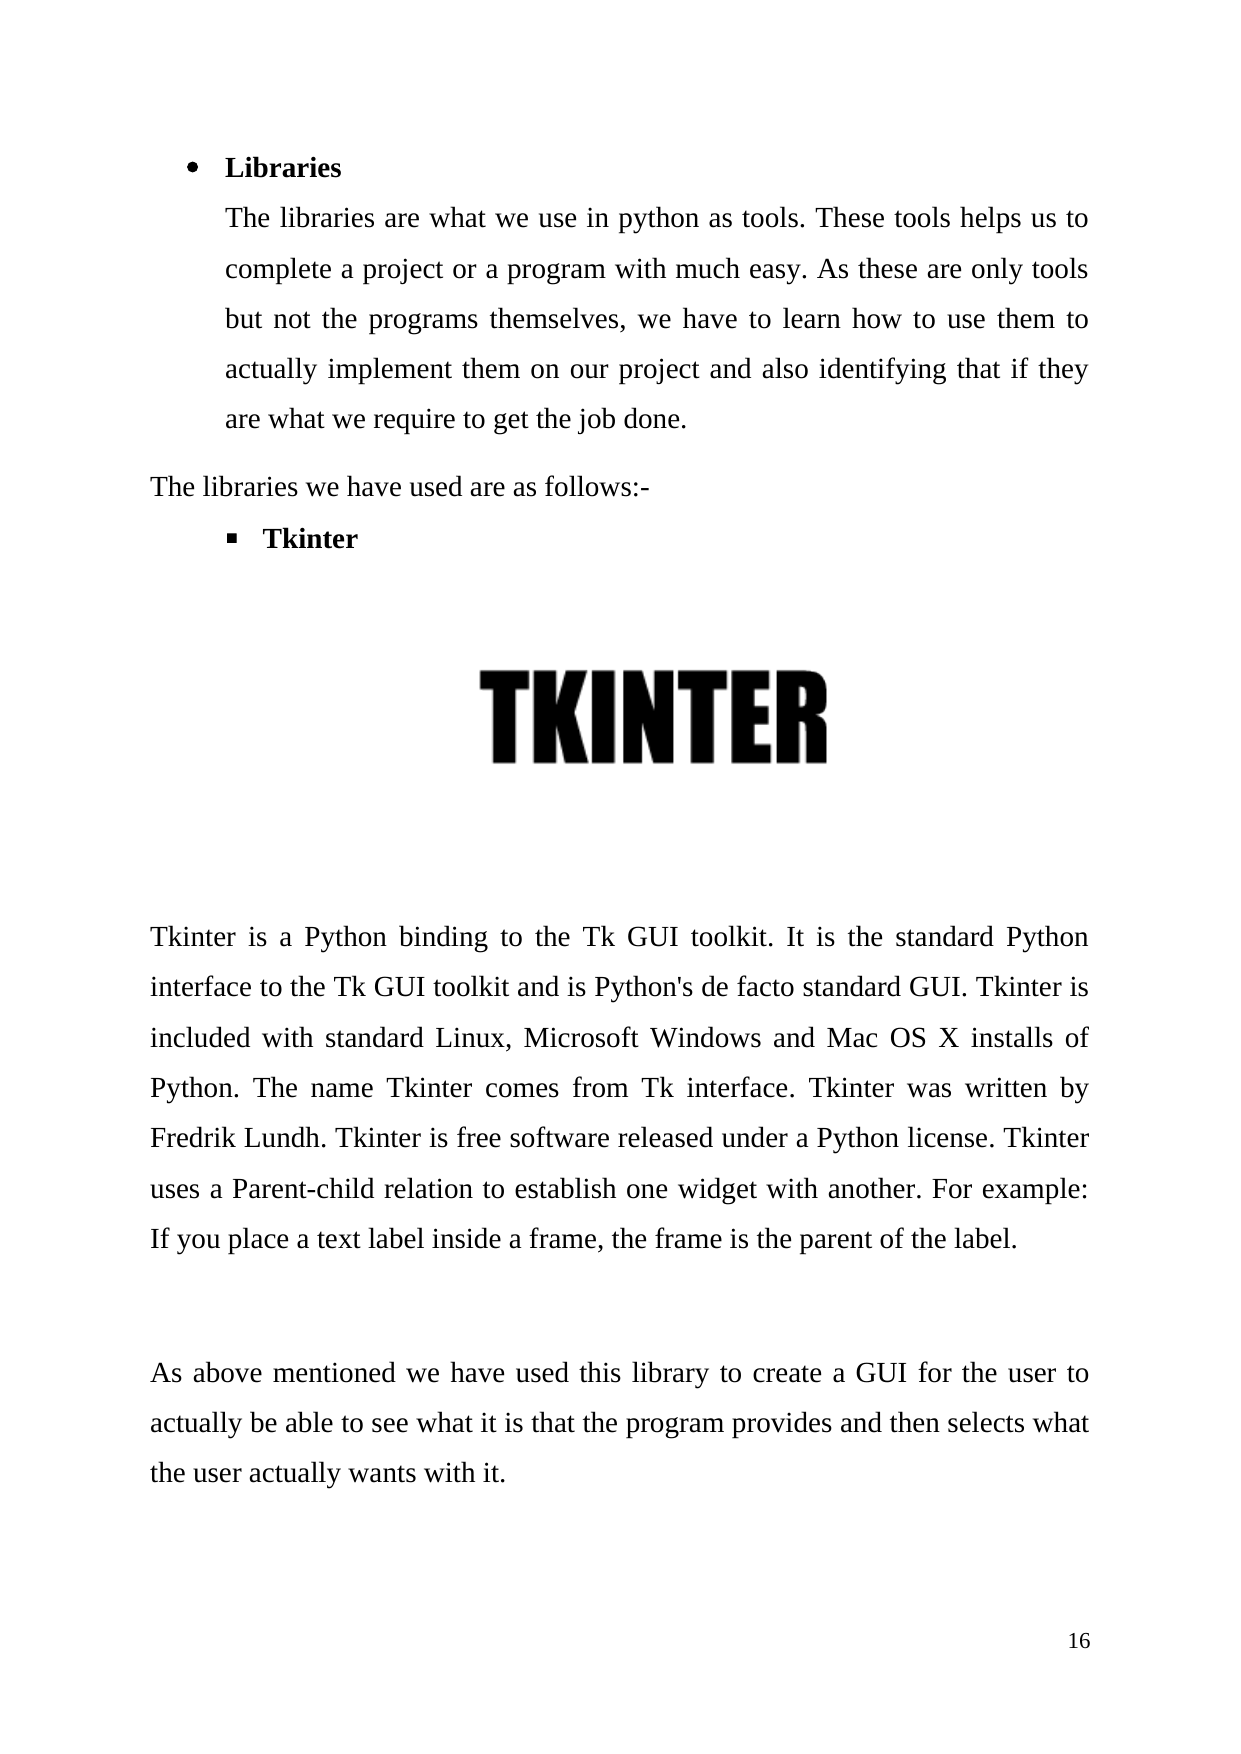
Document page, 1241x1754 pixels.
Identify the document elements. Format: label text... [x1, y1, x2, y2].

list Tkinter [225, 521, 1090, 555]
picture [306, 571, 1123, 890]
list The libraries are what we use in python as tools. These tools helps us to complete a project or a program with much easy. As these are only tools but not the programs themselves, we have to learn how to use them to actually implement them on our project and also identifying that if they are what we require to get the job done. [225, 200, 1090, 435]
text Tkinter is a Python binding to the Tk GUI toolkit. It is the standard Python interface to the Tk GUI toolkit and is Python's de facto standard GUI. Tkinter is included with standard Linux, Microsoft Windows and Mac OS X installs of Python. The name Tkinter comes from Tk interface. Tkinter was written by Fredrik Lundh. Tkinter is free software released under a Python license. Tkinter uses a Parent-child relation to establish one widget with another. For example: If you place a text label inside a frame, the frame is the parent of the label. [150, 919, 1090, 1254]
text The libraries we have used are as follows:- [150, 469, 1090, 502]
text As above mentioned we have used this library to create a GUI for the user to actually be able to see what it is that the program provides and then selects what the user actually wants with it. [150, 1355, 1090, 1489]
list Libraries [187, 150, 1090, 184]
